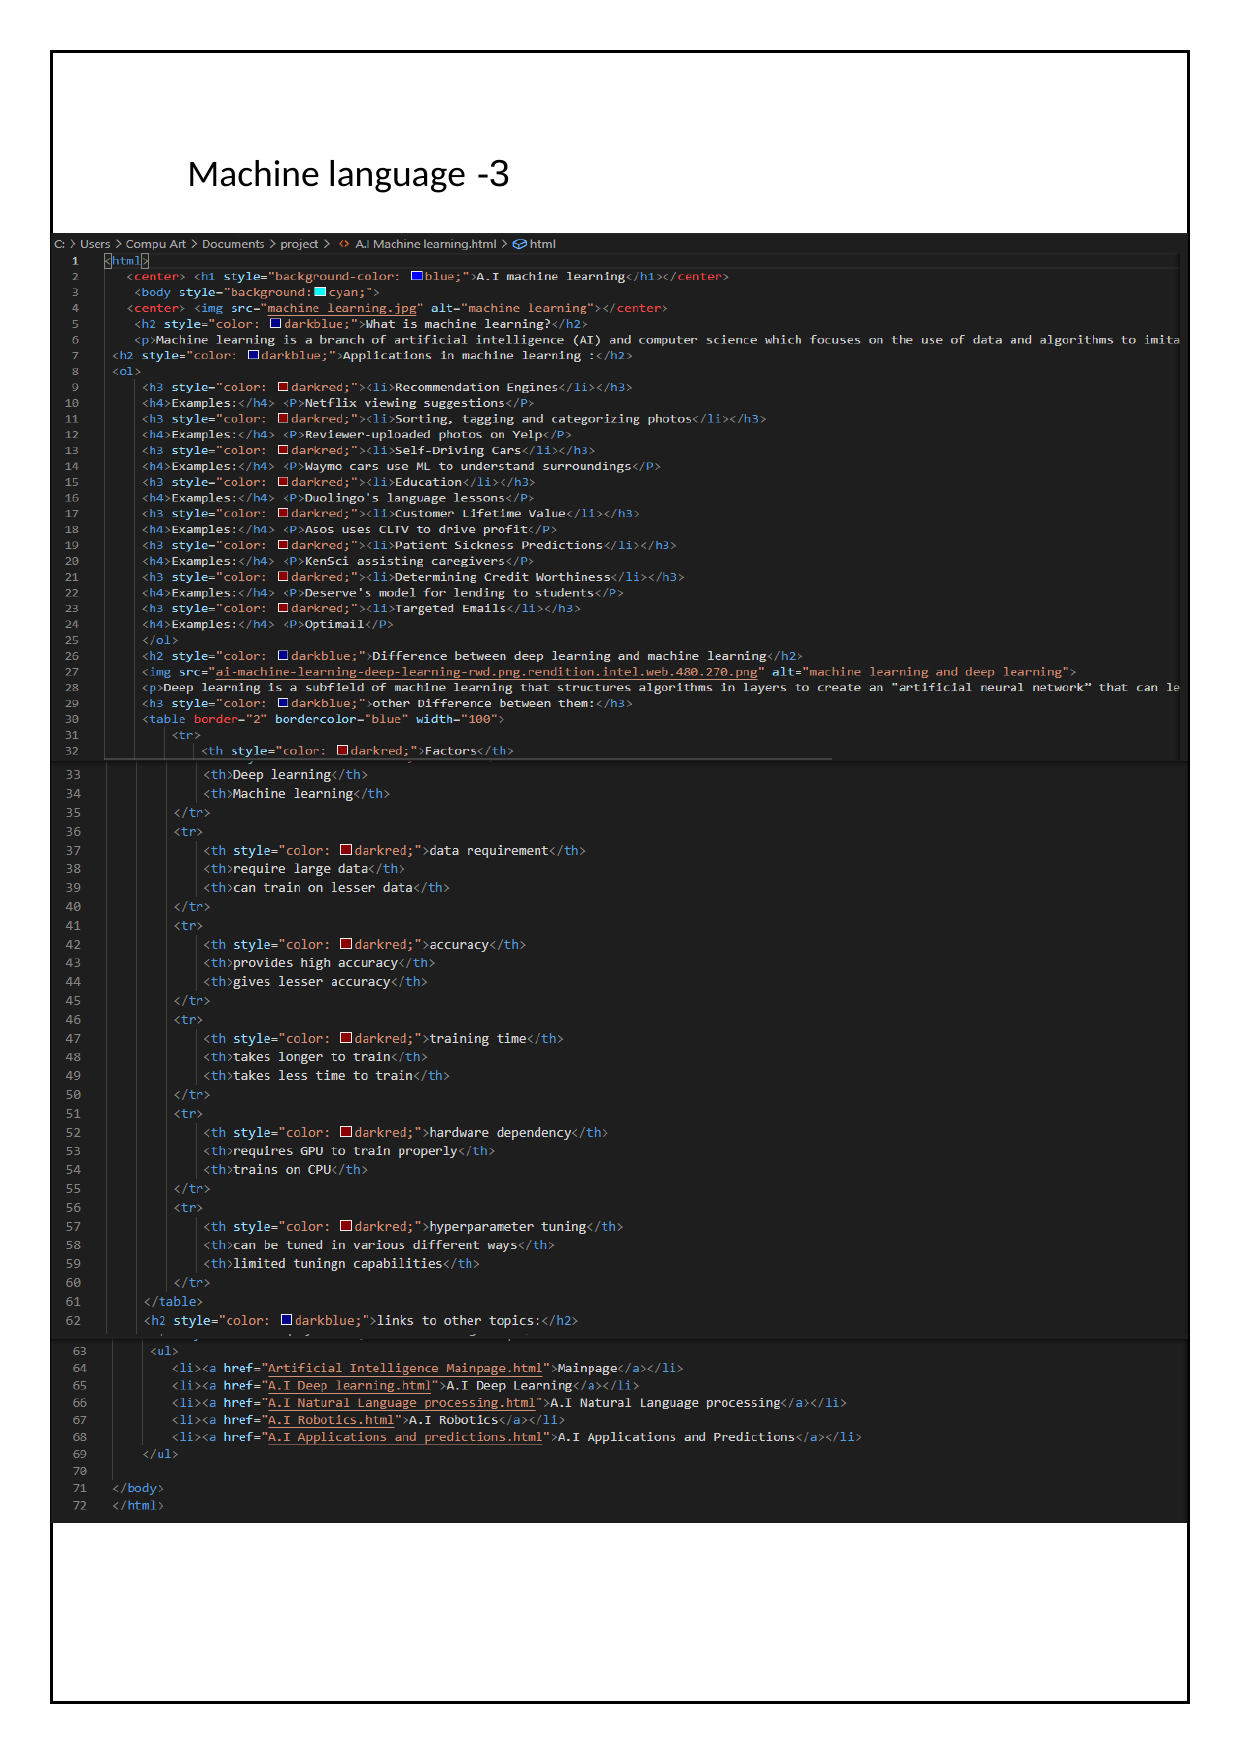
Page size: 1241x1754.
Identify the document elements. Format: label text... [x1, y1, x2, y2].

text 3- Machine language [187, 150, 1053, 196]
picture [50, 233, 1188, 1523]
